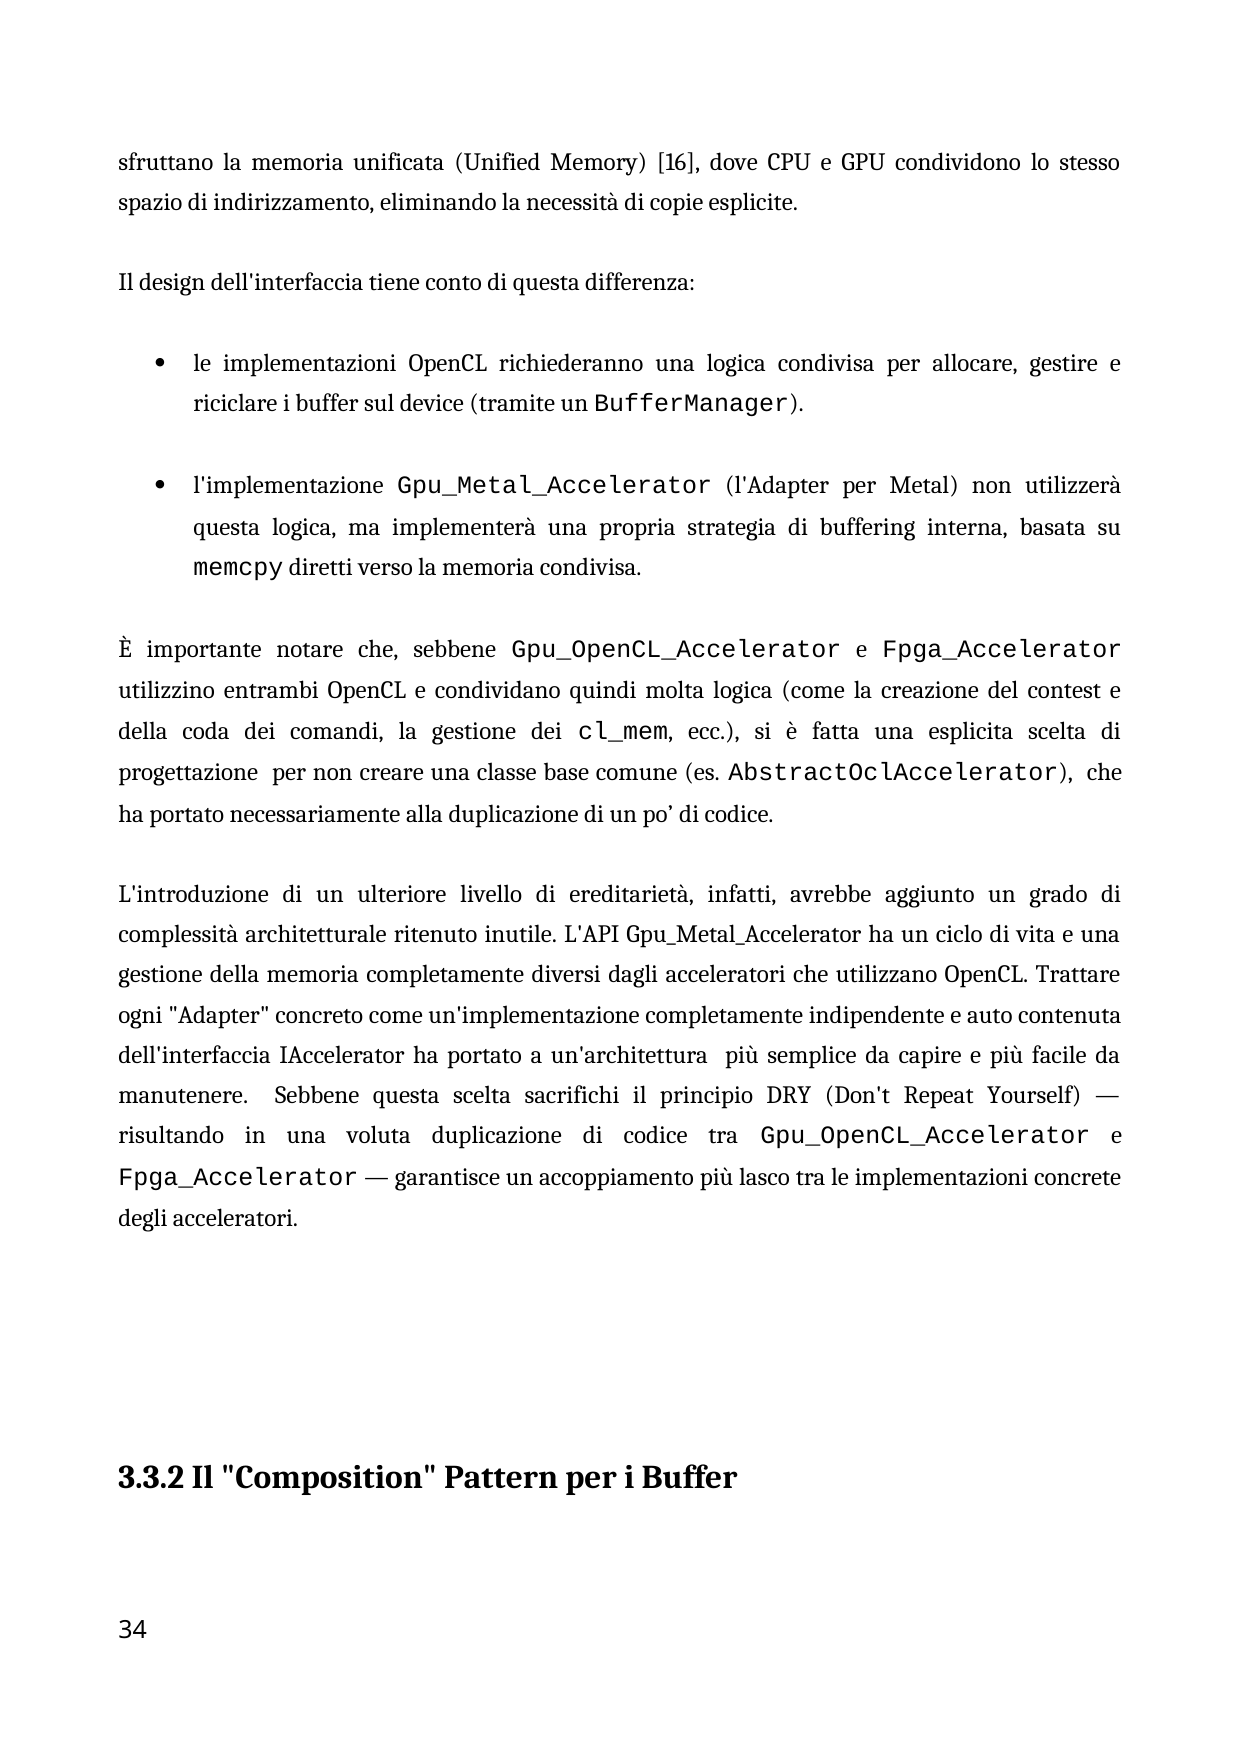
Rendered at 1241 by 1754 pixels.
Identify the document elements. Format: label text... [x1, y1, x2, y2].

list le implementazioni OpenCL richiederanno una logica condivisa per allocare, gestire e riciclare i buffer sul device (tramite un BufferManager). [156, 349, 1122, 419]
text Il design dell'interfaccia tiene conto di questa differenza: [118, 268, 1122, 297]
text L'introduzione di un ulteriore livello di ereditarietà, infatti, avrebbe aggiunto un grado di complessità architetturale ritenuto inutile. L'API Gpu_Metal_Accelerator ha un ciclo di vita e una gestione della memoria completamente diversi dagli acceleratori che utilizzano OpenCL. Trattare ogni "Adapter" concreto come un'implementazione completamente indipendente e auto contenuta dell'interfaccia IAccelerator ha portato a un'architettura più semplice da capire e più facile da manutenere. Sebbene questa scelta sacrifichi il principio DRY (Don't Repeat Yourself) — risultando in una voluta duplicazione di codice tra Gpu_OpenCL_Accelerator e Fpga_Accelerator — garantisce un accoppiamento più lasco tra le implementazioni concrete degli acceleratori. [118, 880, 1122, 1233]
text È importante notare che, sebbene Gpu_OpenCL_Accelerator e Fpga_Accelerator utilizzino entrambi OpenCL e condividano quindi molta logica (come la creazione del contest e della coda dei comandi, la gestione dei cl_mem, ecc.), si è fatta una esplicita scelta di progettazione per non creare una classe base comune (es. AbstractOclAccelerator), che ha portato necessariamente alla duplicazione di un po’ di codice. [118, 635, 1122, 828]
text 3.3.2 Il "Composition" Pattern per i Buffer [118, 1459, 1122, 1497]
list l'implementazione Gpu_Metal_Accelerator (l'Adapter per Metal) non utilizzerà questa logica, ma implementerà una propria strategia di buffering interna, basata su memcpy diretti verso la memoria condivisa. [156, 471, 1122, 583]
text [118, 148, 1122, 217]
